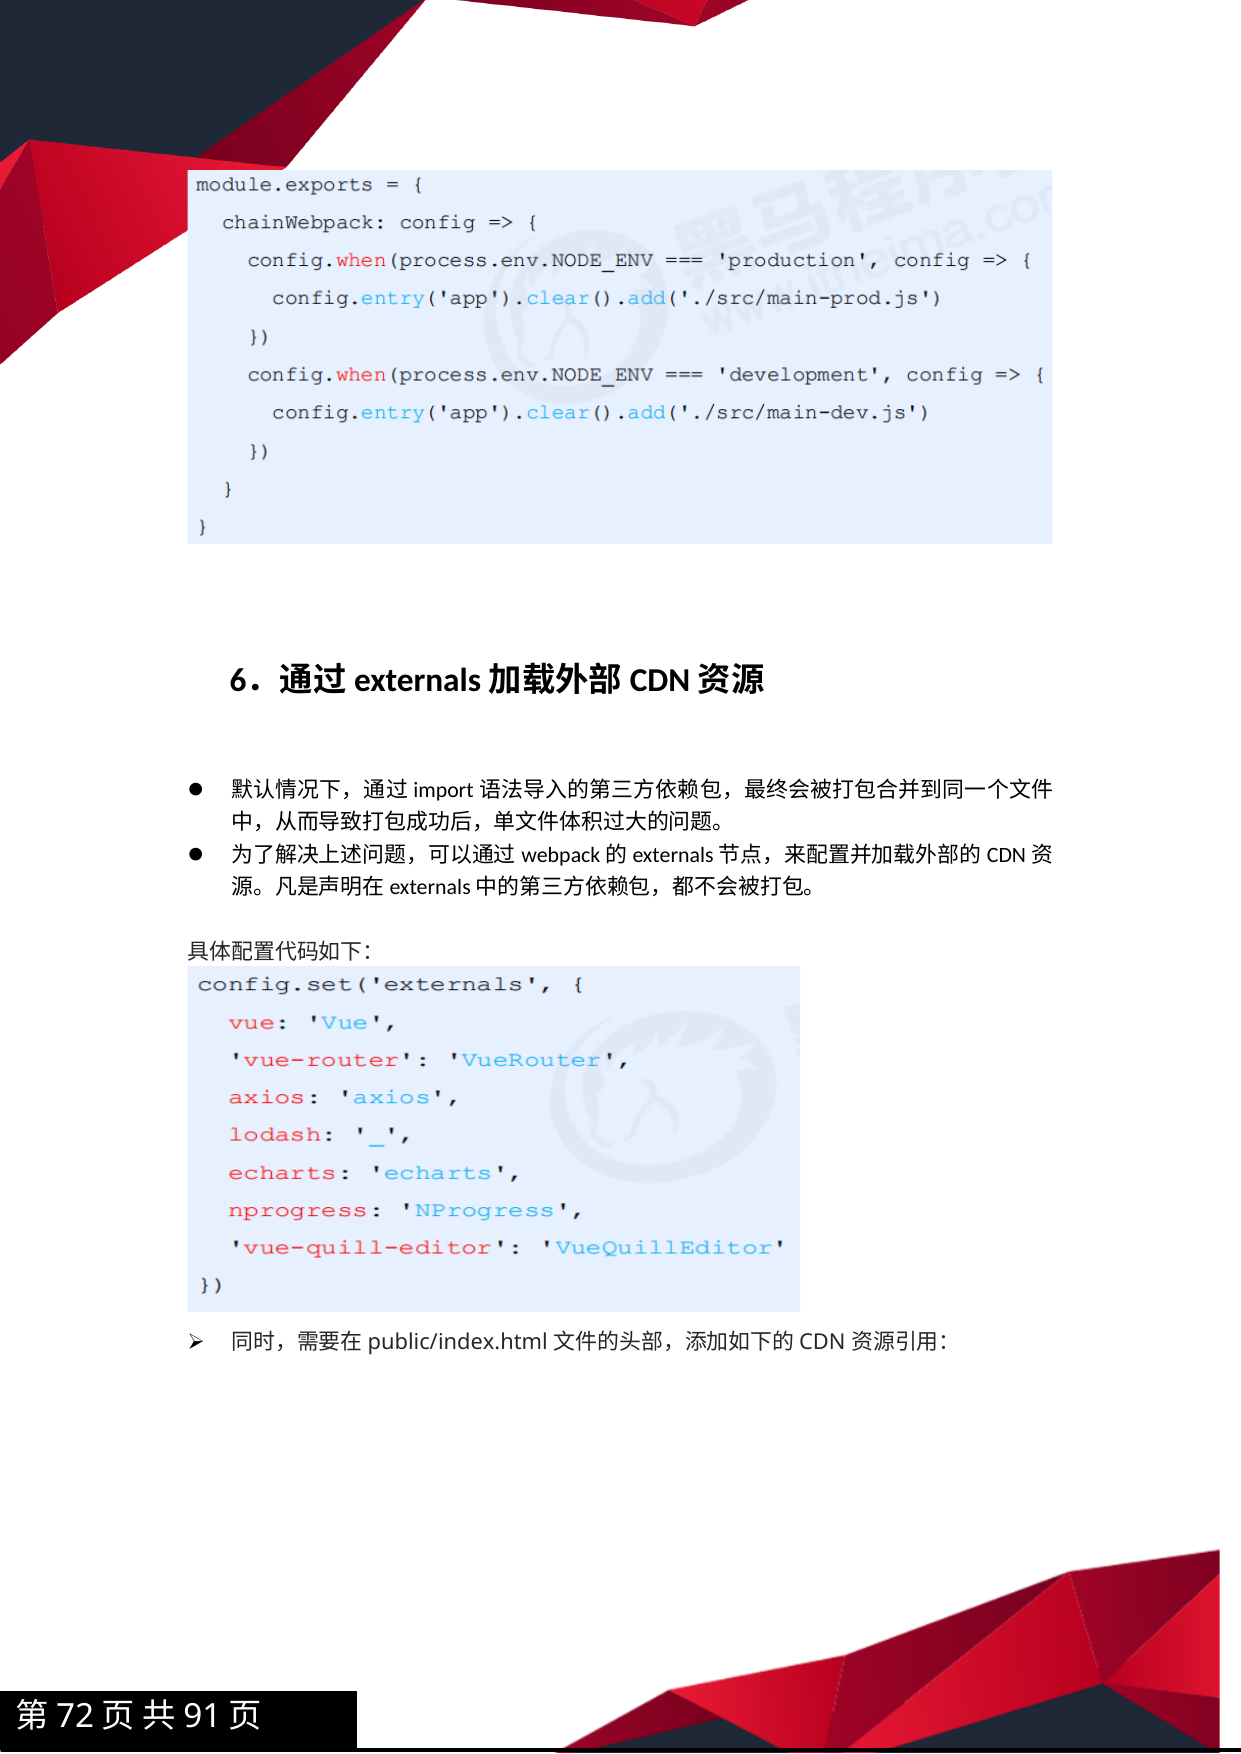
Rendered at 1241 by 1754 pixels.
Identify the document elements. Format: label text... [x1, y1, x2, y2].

subtitle 通过 externals 加载外部 CDN 资源 [187, 644, 1053, 709]
picture [0, 1488, 1241, 1753]
list 为了解决上述问题，可以通过 webpack 的 externals 节点，来配置并加载外部的 CDN 资源。凡是声明在 externals 中的第三方依赖包，都不会被打包。 [187, 836, 1053, 901]
list 默认情况下，通过 import 语法导入的第三方依赖包，最终会被打包合并到同一个文件中，从而导致打包成功后，单文件体积过大的问题。 [187, 771, 1053, 836]
text 具体配置代码如下： [187, 934, 1053, 966]
picture [187, 966, 800, 1312]
list 同时，需要在 public/index.html 文件的头部，添加如下的 CDN 资源引用： [187, 1324, 1053, 1356]
picture [0, 0, 1053, 544]
